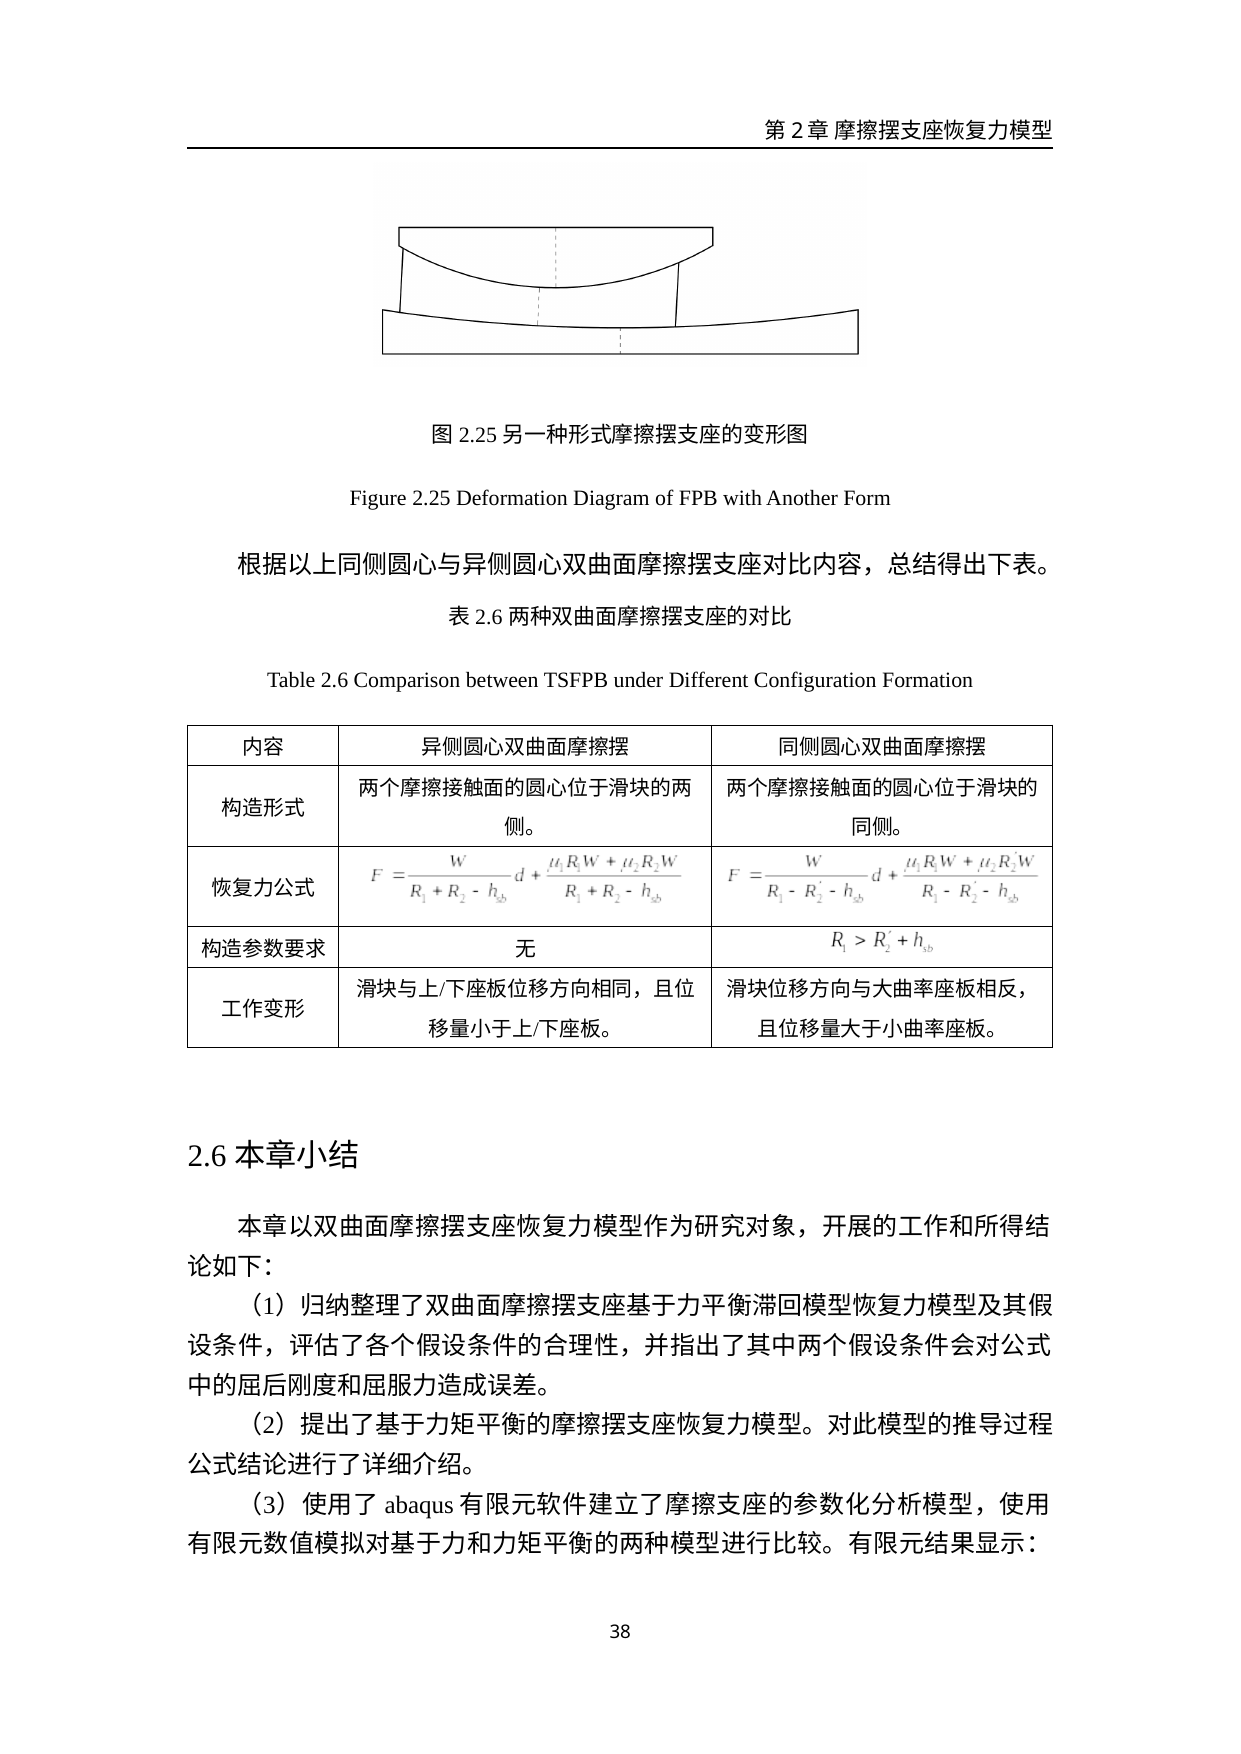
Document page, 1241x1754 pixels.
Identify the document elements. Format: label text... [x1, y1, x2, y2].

text 表 2.6 两种双曲面摩擦摆支座的对比 [187, 595, 1053, 635]
picture [373, 162, 867, 367]
table_cell 工作变形 [188, 968, 338, 1047]
table_cell [339, 847, 711, 926]
table_cell [712, 847, 1052, 926]
text 根据以上同侧圆心与异侧圆心双曲面摩擦摆支座对比内容，总结得出下表。 [187, 543, 1053, 583]
table_cell 恢复力公式 [188, 847, 338, 926]
table_header 同侧圆心双曲面摩擦摆 [712, 726, 1052, 765]
table_cell 滑块与上/下座板位移方向相同，且位移量小于上/下座板。 [339, 968, 711, 1047]
text （2）提出了基于力矩平衡的摩擦摆支座恢复力模型。对此模型的推导过程、公式结论进行了详细介绍。 [187, 1403, 1053, 1483]
table_cell 两个摩擦接触面的圆心位于滑块的两侧。 [339, 766, 711, 846]
text （1）归纳整理了双曲面摩擦摆支座基于力平衡滞回模型恢复力模型及其假设条件，评估了各个假设条件的合理性，并指出了其中两个假设条件会对公式中的屈后刚度和屈服力造成误差。 [187, 1284, 1053, 1403]
table_cell 两个摩擦接触面的圆心位于滑块的同侧。 [712, 766, 1052, 846]
table_cell 构造形式 [188, 766, 338, 846]
text 本章以双曲面摩擦摆支座恢复力模型作为研究对象，开展的工作和所得结论如下： [187, 1205, 1053, 1284]
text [187, 1483, 1053, 1562]
subtitle 本章小结 [187, 1113, 1053, 1192]
table_cell 无 [339, 927, 711, 967]
table_cell 滑块位移方向与大曲率座板相反，且位移量大于小曲率座板。 [712, 968, 1052, 1047]
table_header 异侧圆心双曲面摩擦摆 [339, 726, 711, 765]
table_header 内容 [188, 726, 338, 765]
table_cell [712, 927, 1052, 967]
table_cell 构造参数要求 [188, 927, 338, 967]
